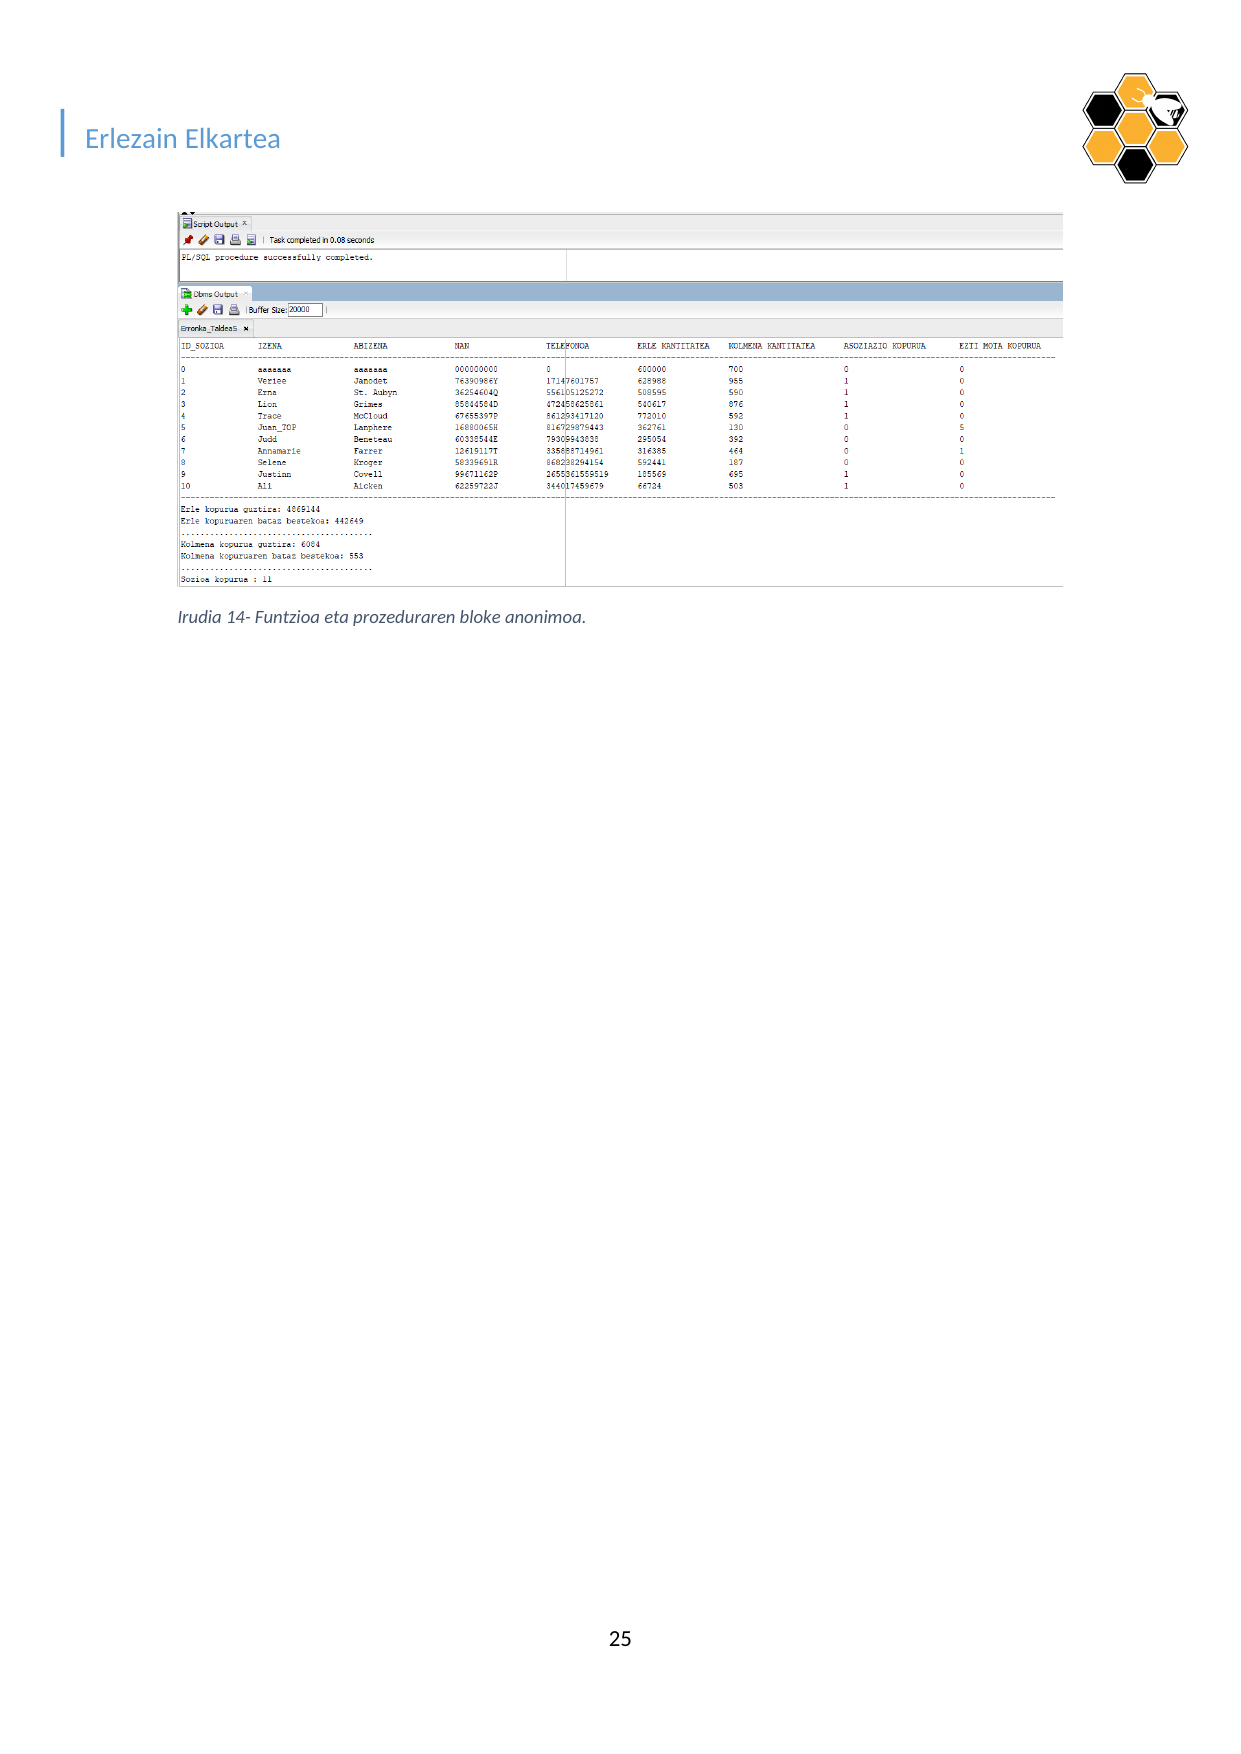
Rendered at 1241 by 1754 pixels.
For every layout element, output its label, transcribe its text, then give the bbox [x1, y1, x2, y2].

text Irudia 14- Funtzioa eta prozeduraren bloke anonimoa. [177, 606, 1063, 628]
picture [1071, 73, 1210, 185]
picture [177, 212, 1063, 587]
